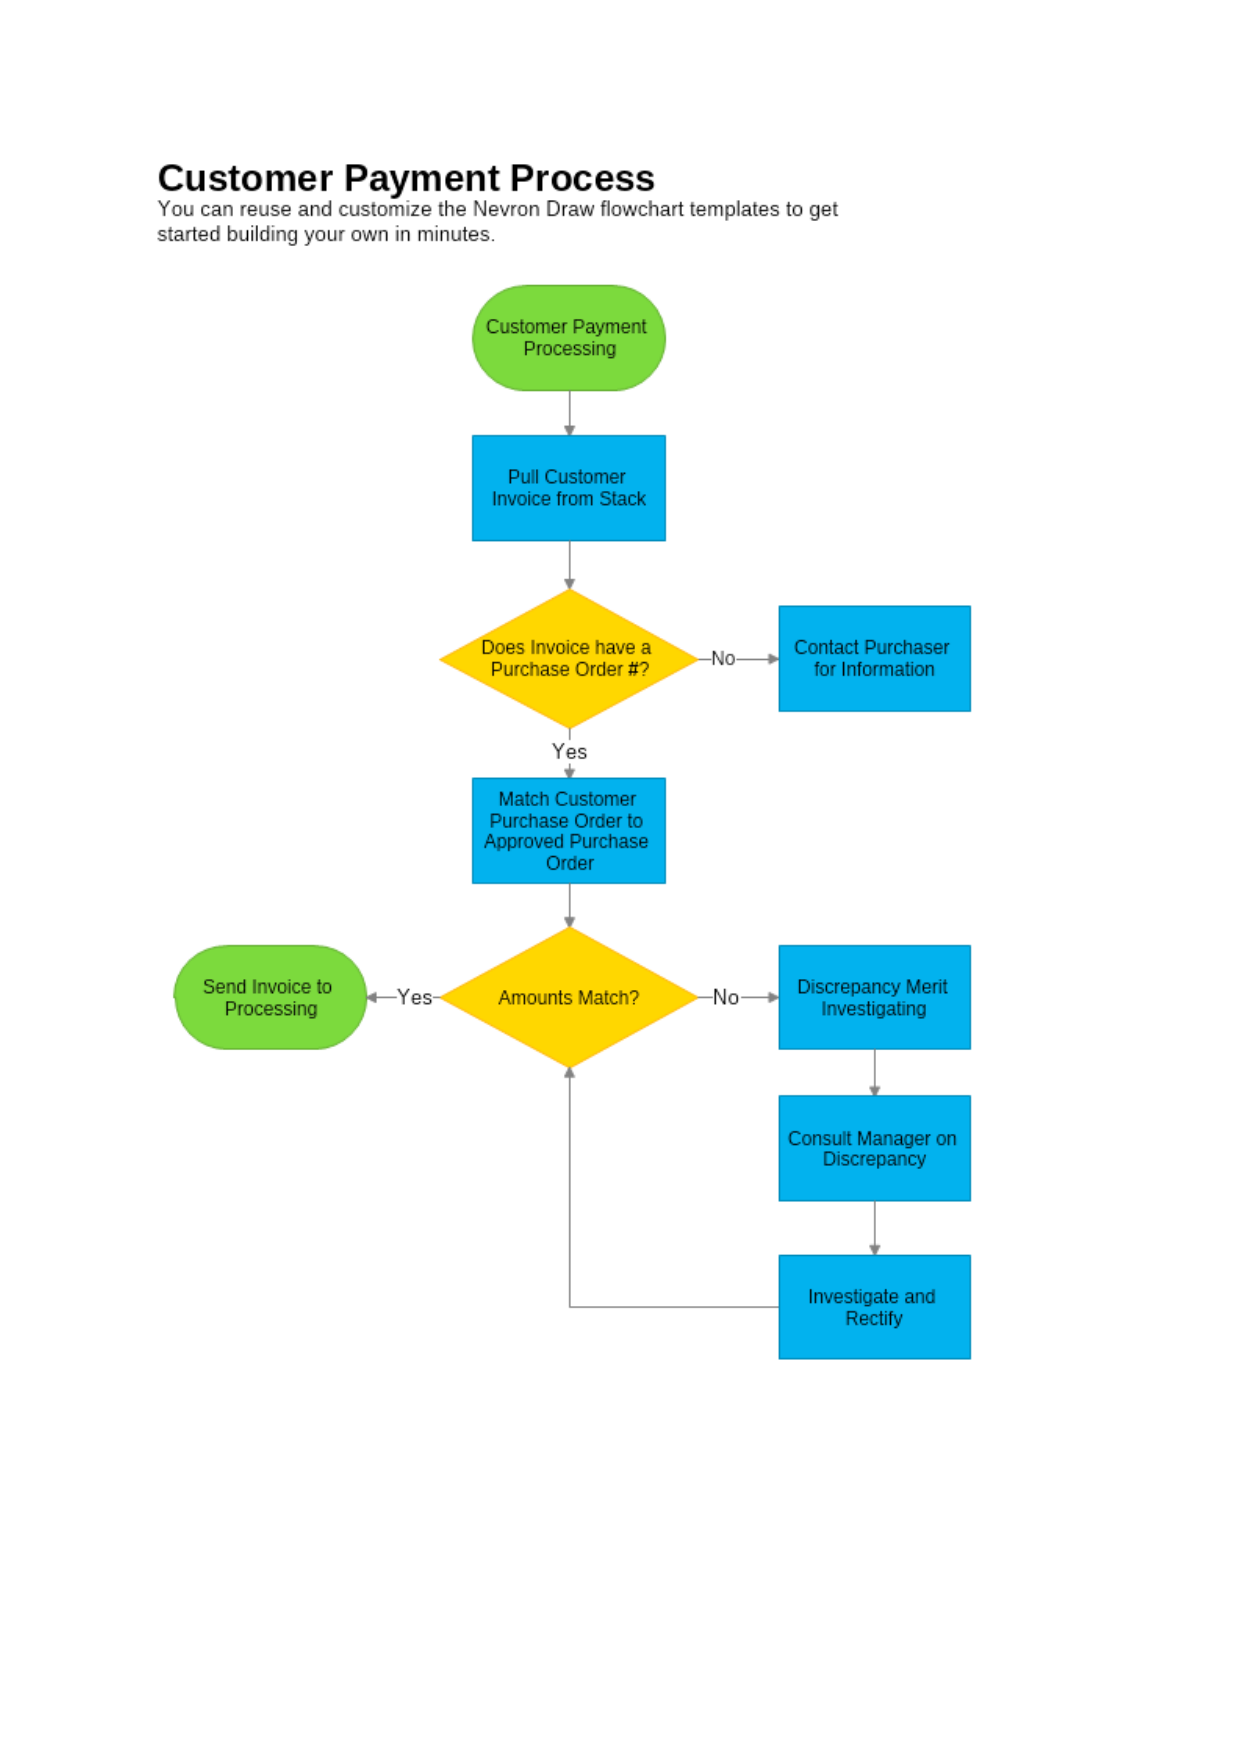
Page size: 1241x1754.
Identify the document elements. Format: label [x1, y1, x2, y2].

picture [150, 150, 987, 1377]
